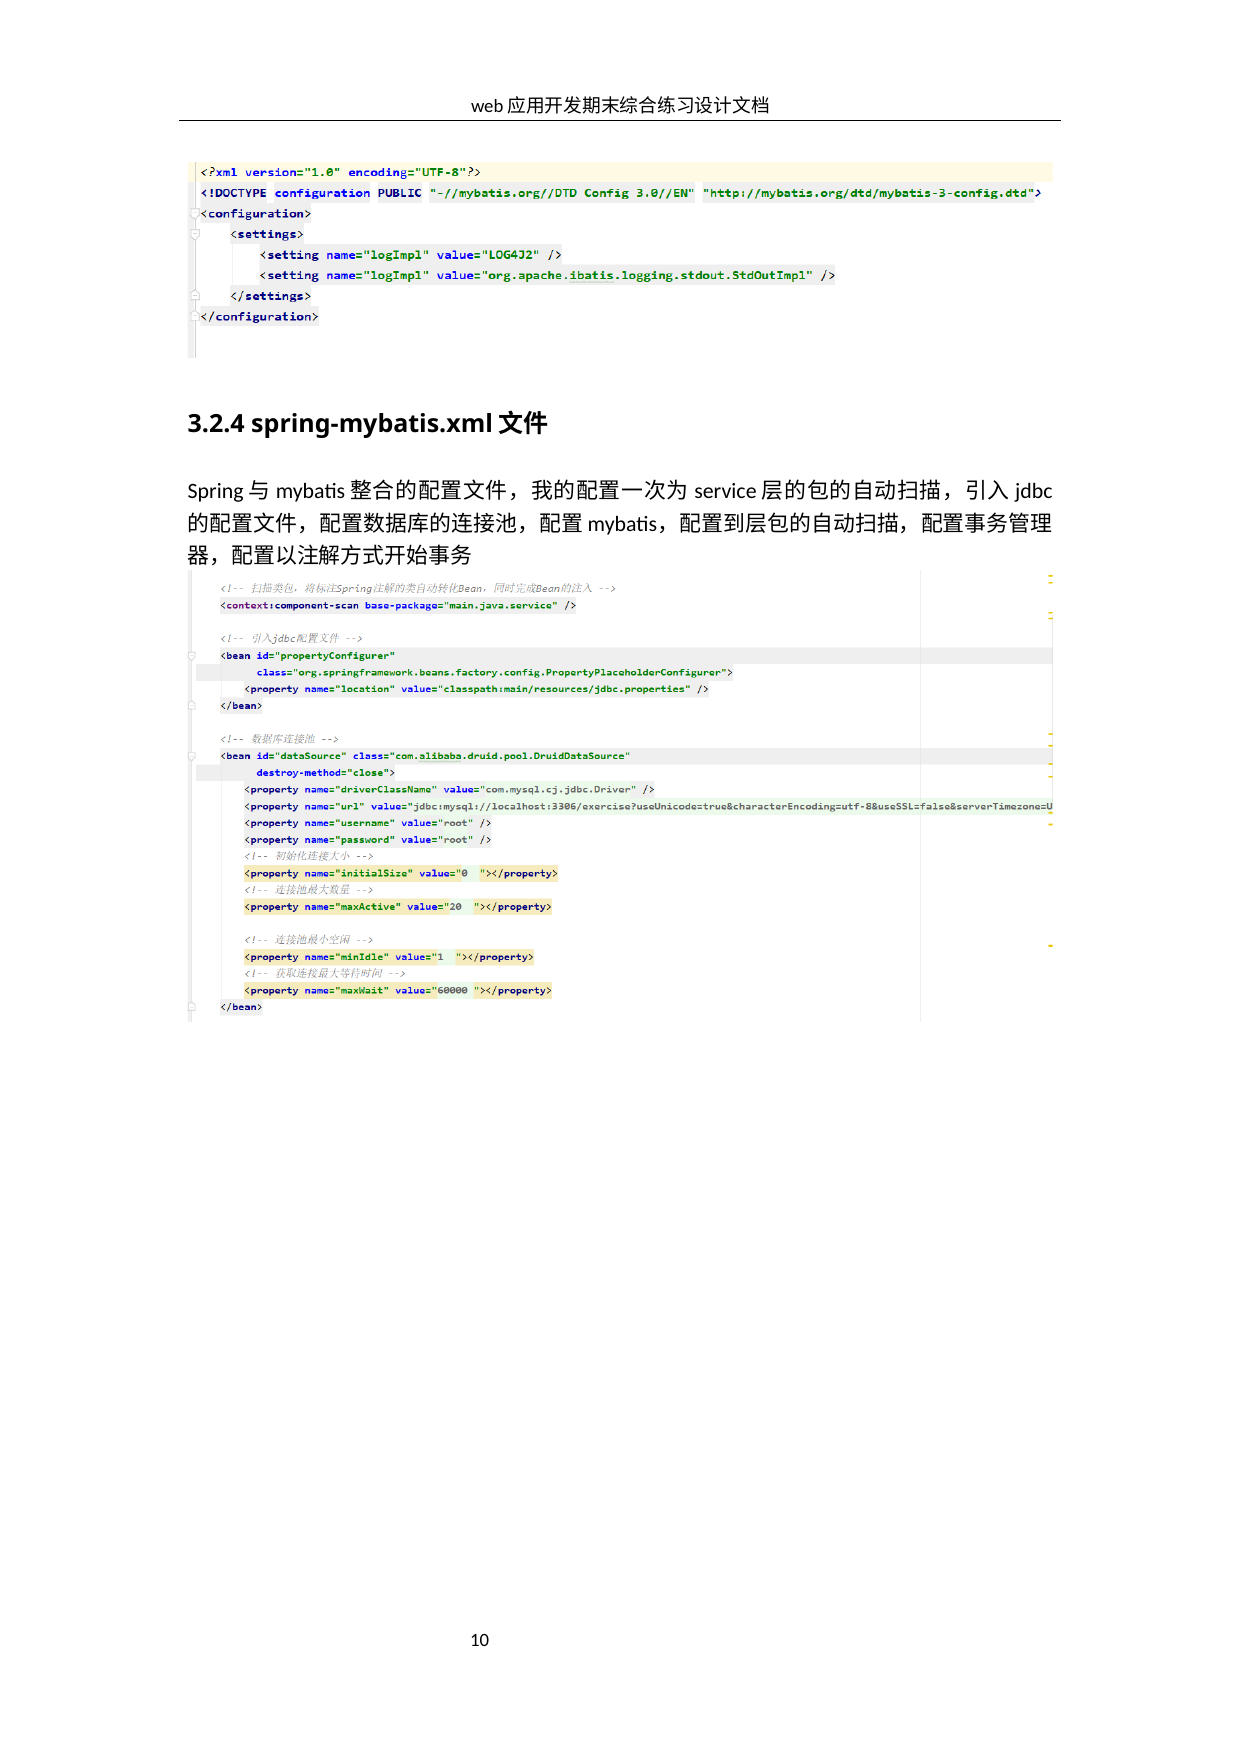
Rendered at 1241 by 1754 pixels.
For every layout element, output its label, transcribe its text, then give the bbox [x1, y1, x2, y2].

picture [187, 570, 1053, 1022]
subtitle 3.2.4 spring-mybatis.xml文件 [187, 389, 1053, 454]
text Spring与mybatis整合的配置文件，我的配置一次为service层的包的自动扫描，引入jdbc的配置文件，配置数据库的连接池，配置mybatis，配置到层包的自动扫描，配置事务管理器，配置以注解方式开始事务 [187, 473, 1053, 570]
picture [187, 162, 1053, 358]
